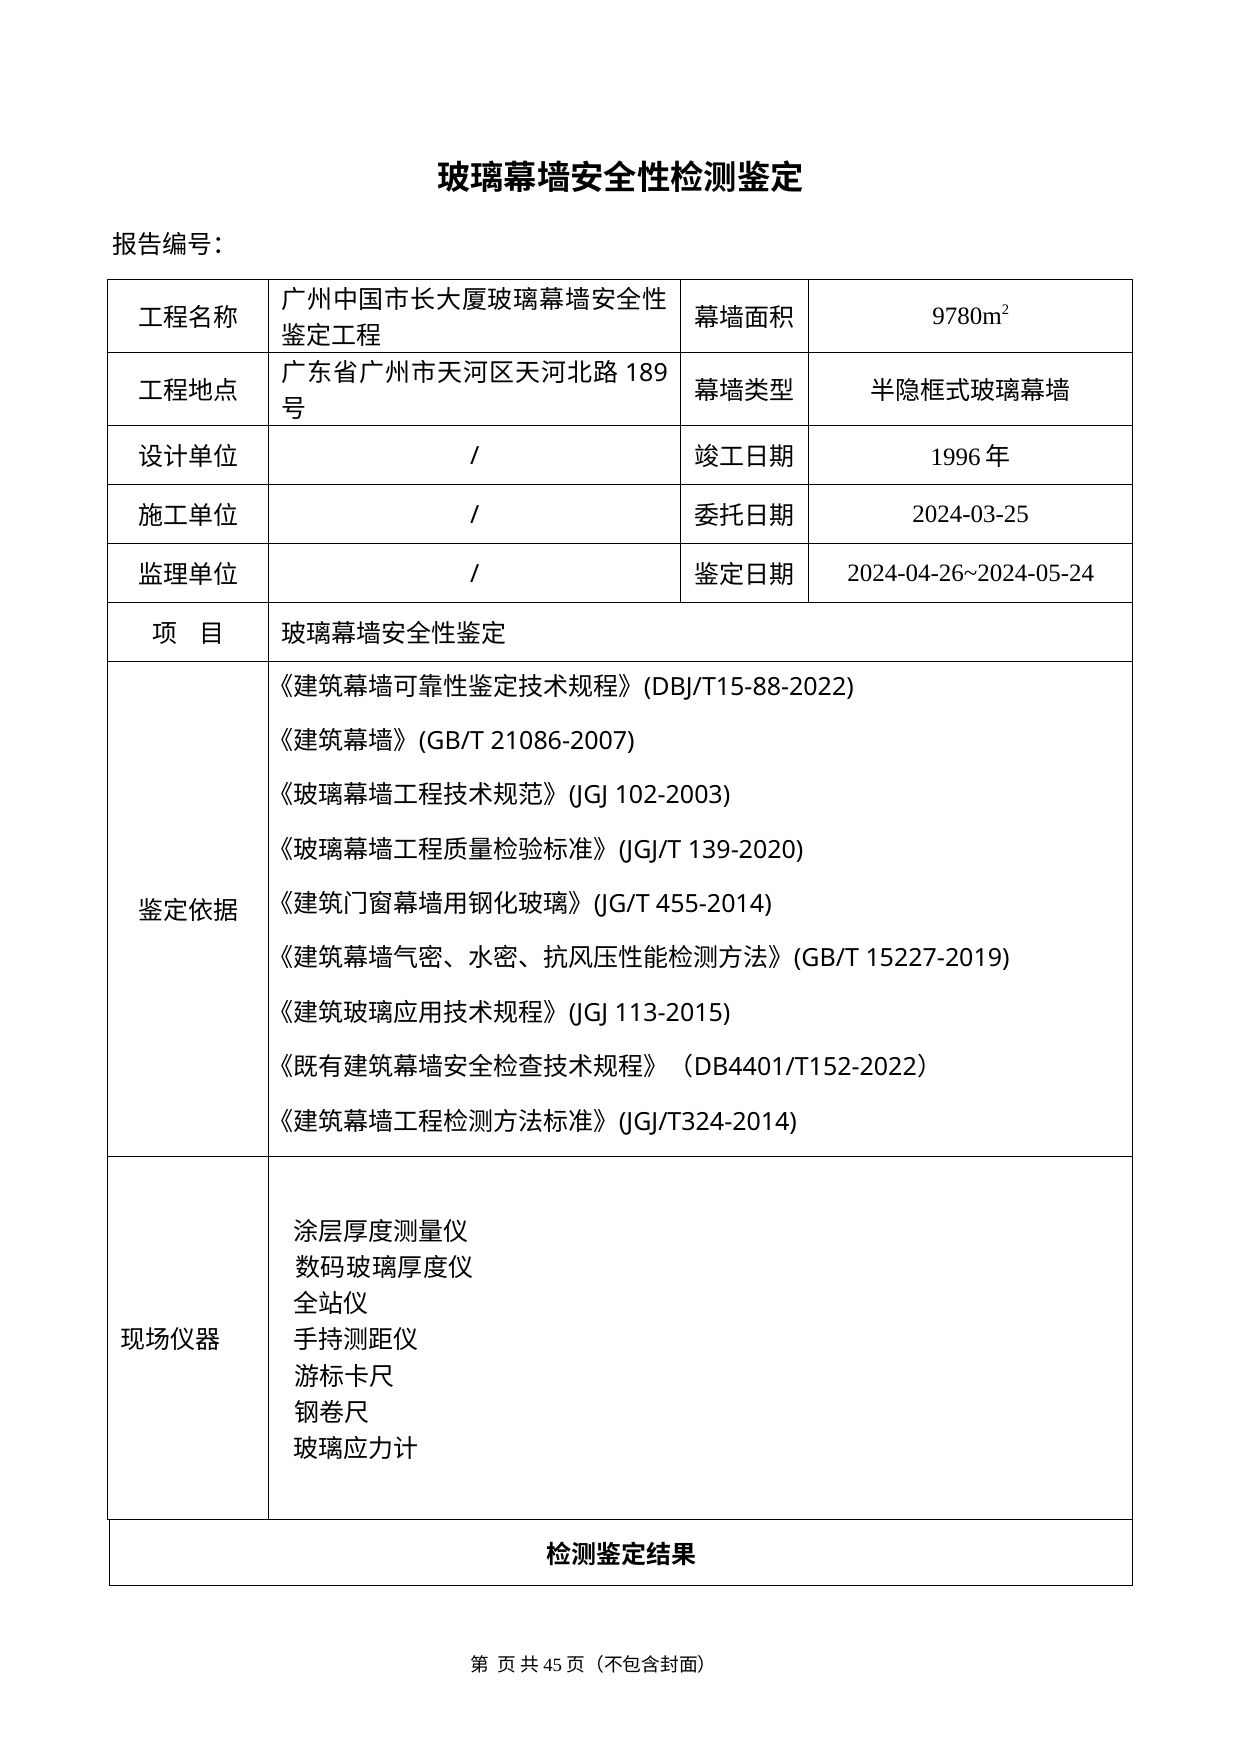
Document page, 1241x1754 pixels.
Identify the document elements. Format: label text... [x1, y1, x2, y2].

table_cell / [269, 544, 680, 602]
table_cell 竣工日期 [681, 426, 808, 484]
table_cell 2024-03-25 [809, 485, 1132, 543]
table_cell 监理单位 [108, 544, 268, 602]
table_cell 1996年 [809, 426, 1132, 484]
table_cell / [269, 426, 680, 484]
table_cell 施工单位 [108, 485, 268, 543]
table_cell 2024-04-26~2024-05-24 [809, 544, 1132, 602]
table_cell 工程地点 [108, 353, 268, 425]
table_cell 项 目 [108, 603, 268, 661]
table_cell 委托日期 [681, 485, 808, 543]
table_cell 设计单位 [108, 426, 268, 484]
table_cell 玻璃幕墙安全性鉴定 [269, 603, 1132, 661]
table_cell / [269, 485, 680, 543]
table_header 9780m2 [809, 280, 1132, 352]
table_cell 幕墙类型 [681, 353, 808, 425]
table_header 幕墙面积 [681, 280, 808, 352]
table_cell 现场仪器 [108, 1157, 268, 1519]
table_cell 鉴定依据 [108, 662, 268, 1156]
text 报告编号： [112, 224, 1128, 261]
table_header 广州中国市长大厦玻璃幕墙安全性鉴定工程 [269, 280, 680, 352]
table_header 工程名称 [108, 280, 268, 352]
table_cell 《建筑幕墙可靠性鉴定技术规程》(DBJ/T15-88-2022) 《建筑幕墙》(GB/T 21086-2007) 《玻璃幕墙工程技术规范》(JGJ 102-2003) 《玻璃幕墙工程质量检验标准》(JGJ/T 139-2020) 《建筑门窗幕墙用钢化玻璃》(JG/T 455-2014) 《建筑幕墙气密、水密、抗风压性能检测方法》(GB/T 15227-2019) 《建筑玻璃应用技术规程》(JGJ 113-2015) 《既有建筑幕墙安全检查技术规程》（DB4401/T152-2022） 《建筑幕墙工程检测方法标准》(JGJ/T324-2014) [269, 662, 1132, 1156]
text 玻璃幕墙安全性检测鉴定 [112, 151, 1128, 199]
table_cell 鉴定日期 [681, 544, 808, 602]
table_cell 半隐框式玻璃幕墙 [809, 353, 1132, 425]
table_cell 检测鉴定结果 [110, 1520, 1132, 1584]
table_cell 涂层厚度测量仪 数码玻璃厚度仪 全站仪 手持测距仪 游标卡尺 钢卷尺 玻璃应力计 [269, 1157, 1132, 1519]
table_cell 广东省广州市天河区天河北路189号 [269, 353, 680, 425]
